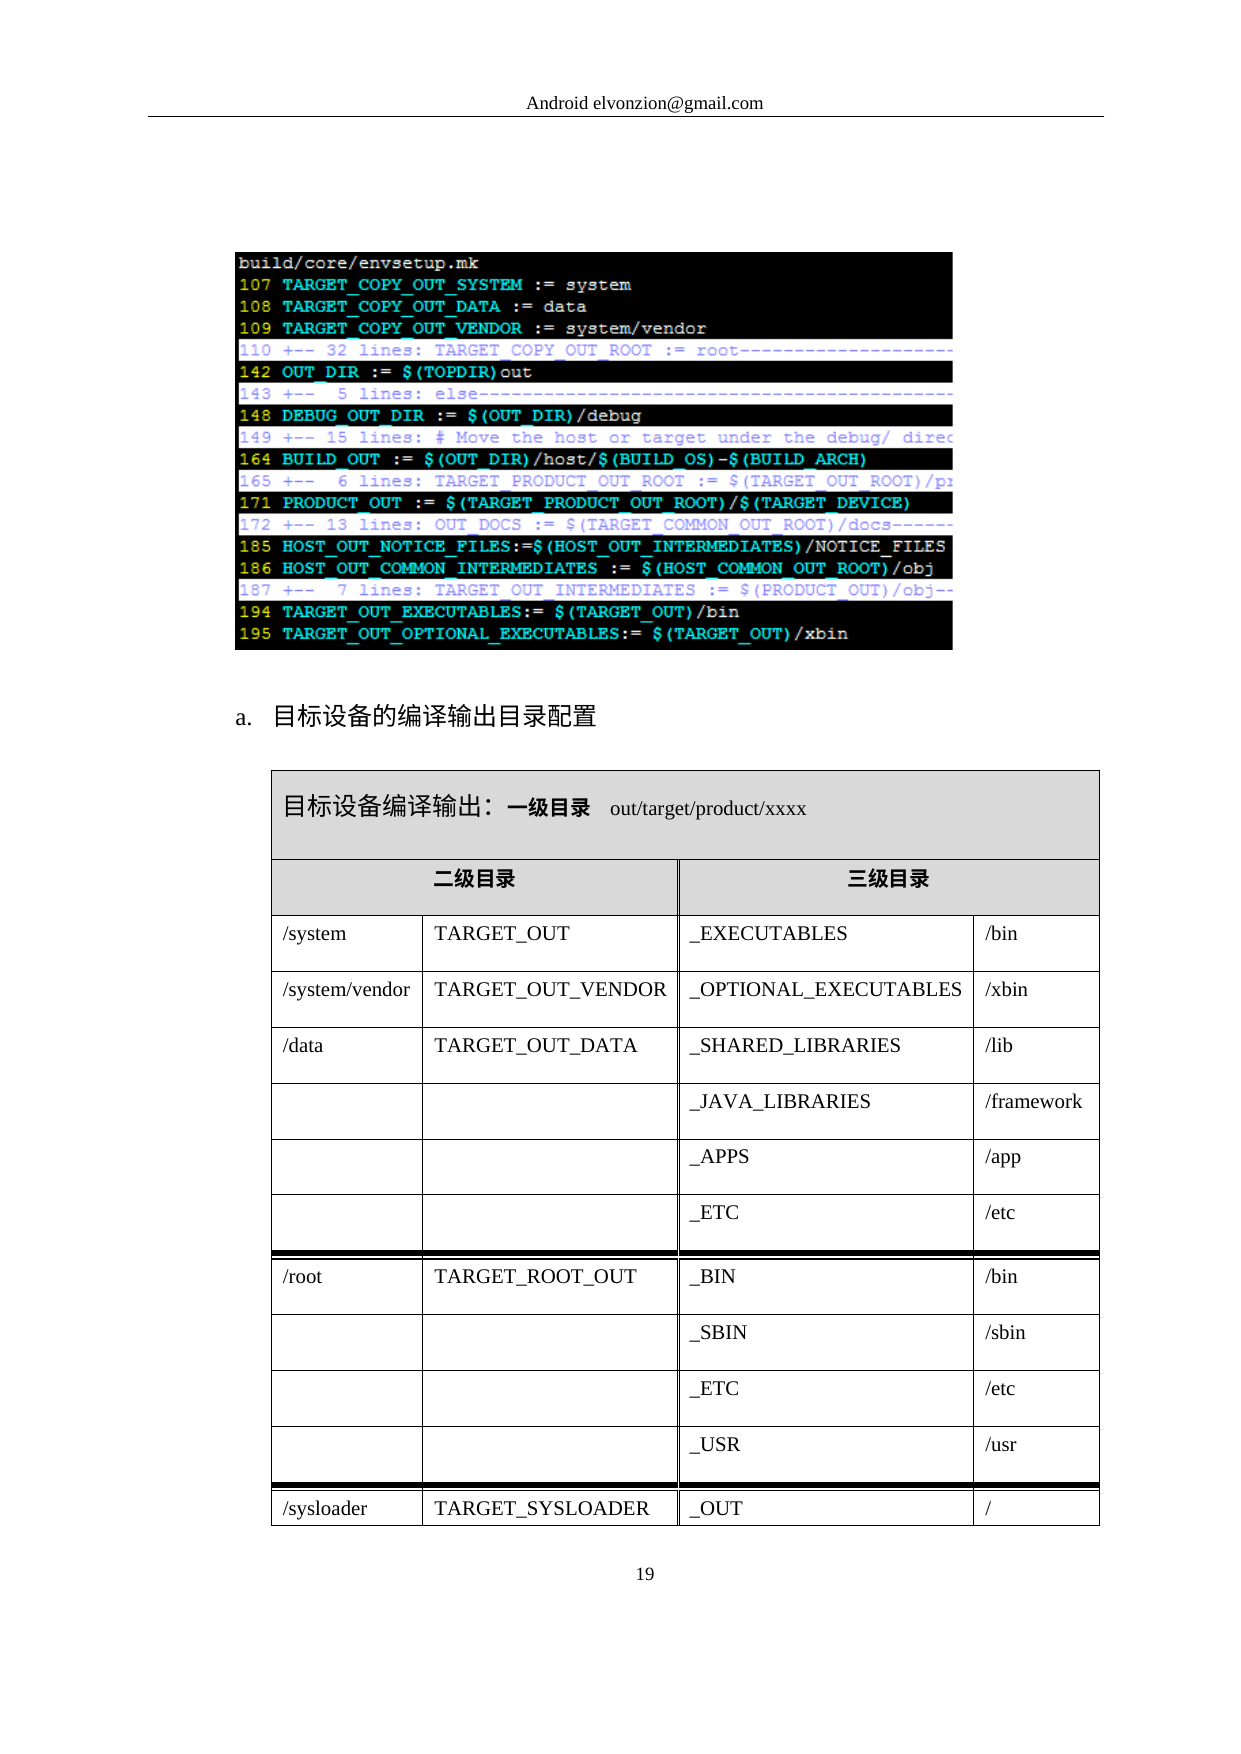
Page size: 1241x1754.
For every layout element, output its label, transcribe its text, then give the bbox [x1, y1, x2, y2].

table_cell TARGET_ROOT_OUT [423, 1260, 677, 1314]
table_cell /sysloader [272, 1491, 422, 1525]
table_cell [423, 1427, 677, 1482]
table_cell _ETC [680, 1371, 973, 1426]
table_cell [272, 1371, 422, 1426]
table_cell [272, 1427, 422, 1482]
table_cell /etc [974, 1195, 1099, 1250]
table_cell 三级目录 [680, 860, 1099, 915]
table_cell [423, 1084, 677, 1138]
table_cell _SBIN [680, 1315, 973, 1370]
table_cell TARGET_OUT [423, 916, 677, 971]
table_cell /usr [974, 1427, 1099, 1482]
table_cell _SHARED_LIBRARIES [680, 1028, 973, 1083]
table_cell / [974, 1491, 1099, 1525]
table_cell TARGET_OUT_DATA [423, 1028, 677, 1083]
table_cell _OUT [680, 1491, 973, 1525]
table_cell /framework [974, 1084, 1099, 1138]
table_cell [272, 1084, 422, 1138]
table_cell /system [272, 916, 422, 971]
table_cell TARGET_OUT_VENDOR [423, 972, 677, 1027]
table_cell [272, 1195, 422, 1250]
table_header 目标设备编译输出：一级目录 out/target/product/xxxx [272, 771, 1099, 859]
table_cell _ETC [680, 1195, 973, 1250]
table_cell /system/vendor [272, 972, 422, 1027]
table_cell [423, 1140, 677, 1194]
table_cell [272, 1315, 422, 1370]
table_cell /bin [974, 1260, 1099, 1314]
table_cell /sbin [974, 1315, 1099, 1370]
table_cell TARGET_SYSLOADER [423, 1491, 677, 1525]
table_cell [423, 1195, 677, 1250]
table_cell 二级目录 [272, 860, 677, 915]
table_cell /etc [974, 1371, 1099, 1426]
table_cell _USR [680, 1427, 973, 1482]
table_cell /bin [974, 916, 1099, 971]
list 目标设备的编译输出目录配置 [235, 681, 1104, 749]
table_cell _JAVA_LIBRARIES [680, 1084, 973, 1138]
table_cell [423, 1371, 677, 1426]
table_cell [423, 1315, 677, 1370]
table_cell [272, 1140, 422, 1194]
table_cell /xbin [974, 972, 1099, 1027]
table_cell _OPTIONAL_EXECUTABLES [680, 972, 973, 1027]
table_cell _APPS [680, 1140, 973, 1194]
table_cell /app [974, 1140, 1099, 1194]
table_cell /root [272, 1260, 422, 1314]
table_cell /data [272, 1028, 422, 1083]
table_cell /lib [974, 1028, 1099, 1083]
table_cell _EXECUTABLES [680, 916, 973, 971]
table_cell _BIN [680, 1260, 973, 1314]
